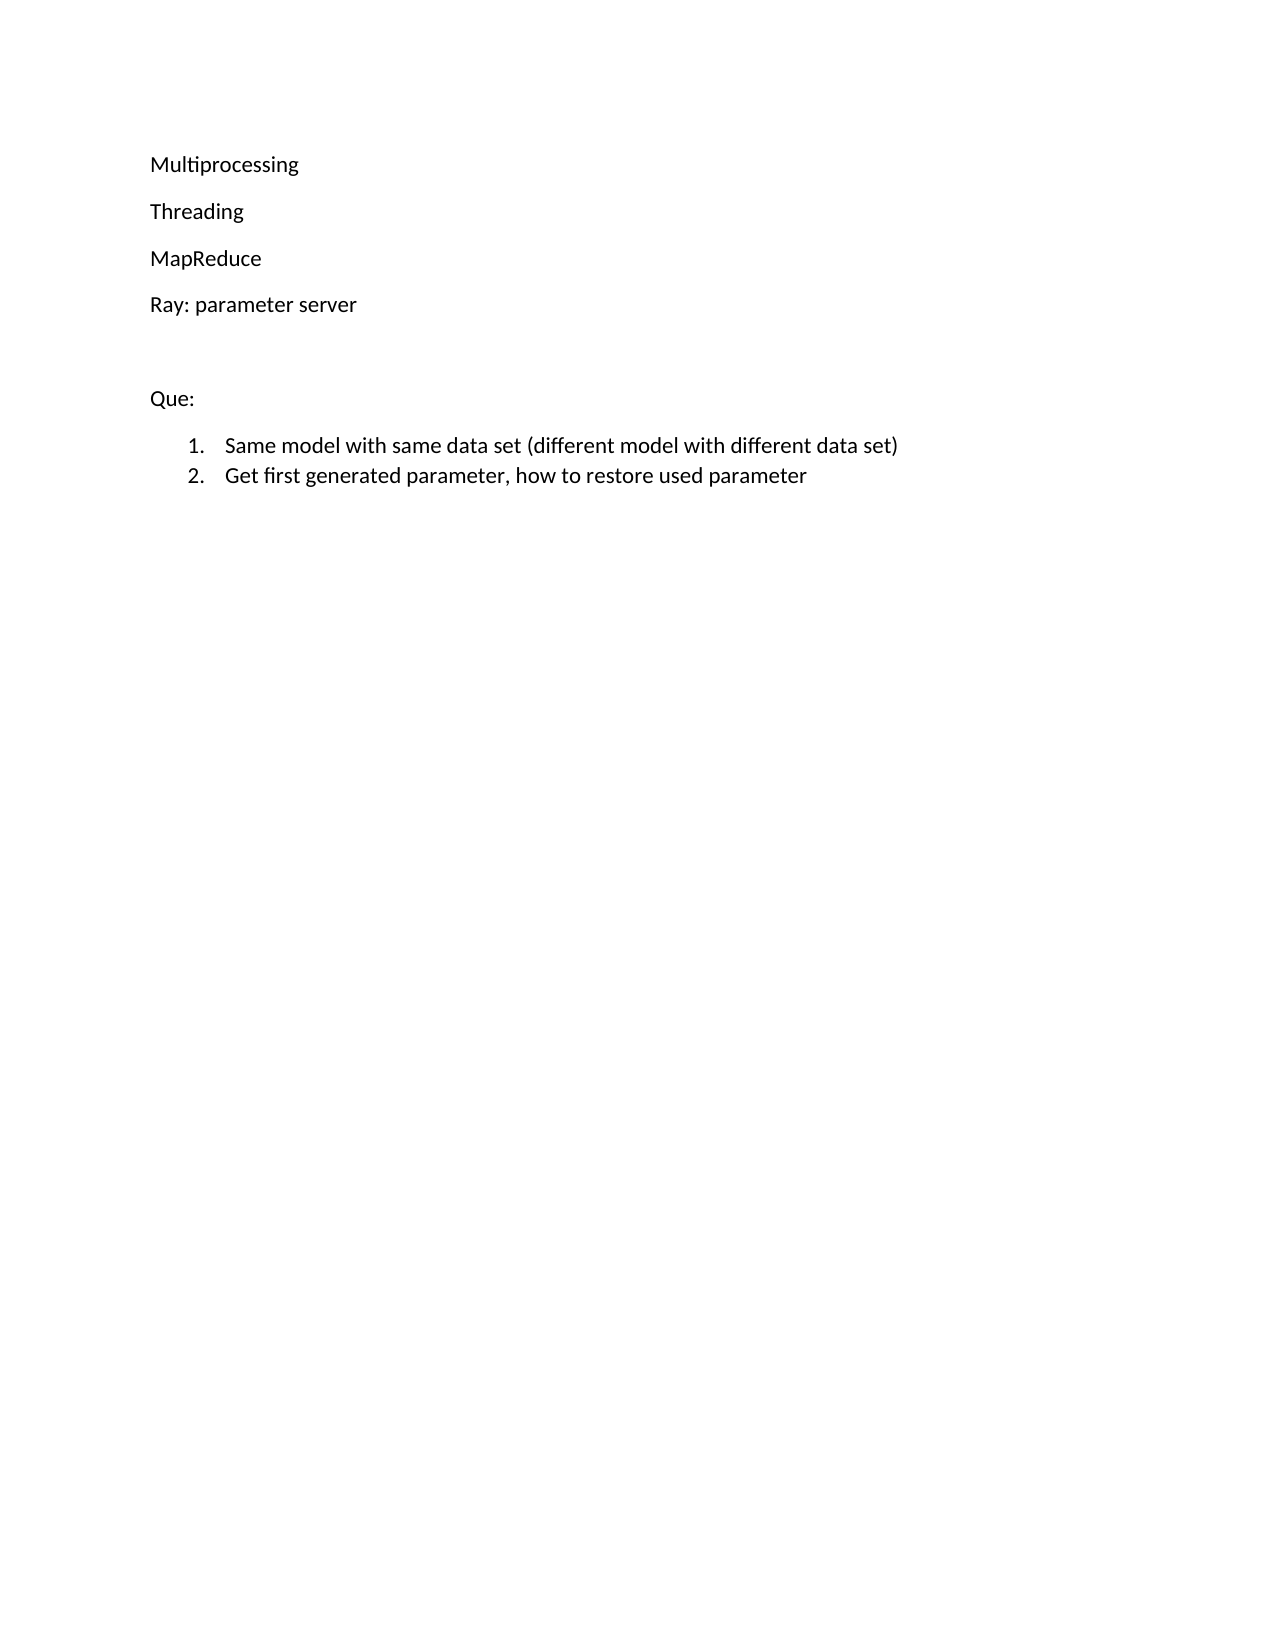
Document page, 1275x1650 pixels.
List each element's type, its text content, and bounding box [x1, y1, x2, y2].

text Que: [150, 384, 1125, 412]
text Ray: parameter server [150, 291, 1125, 319]
text Multiprocessing [150, 150, 1125, 178]
list Get first generated parameter, how to restore used parameter [187, 461, 1125, 489]
text Threading [150, 197, 1125, 225]
list Same model with same data set (different model with different data set) [187, 431, 1125, 459]
text MapReduce [150, 244, 1125, 272]
